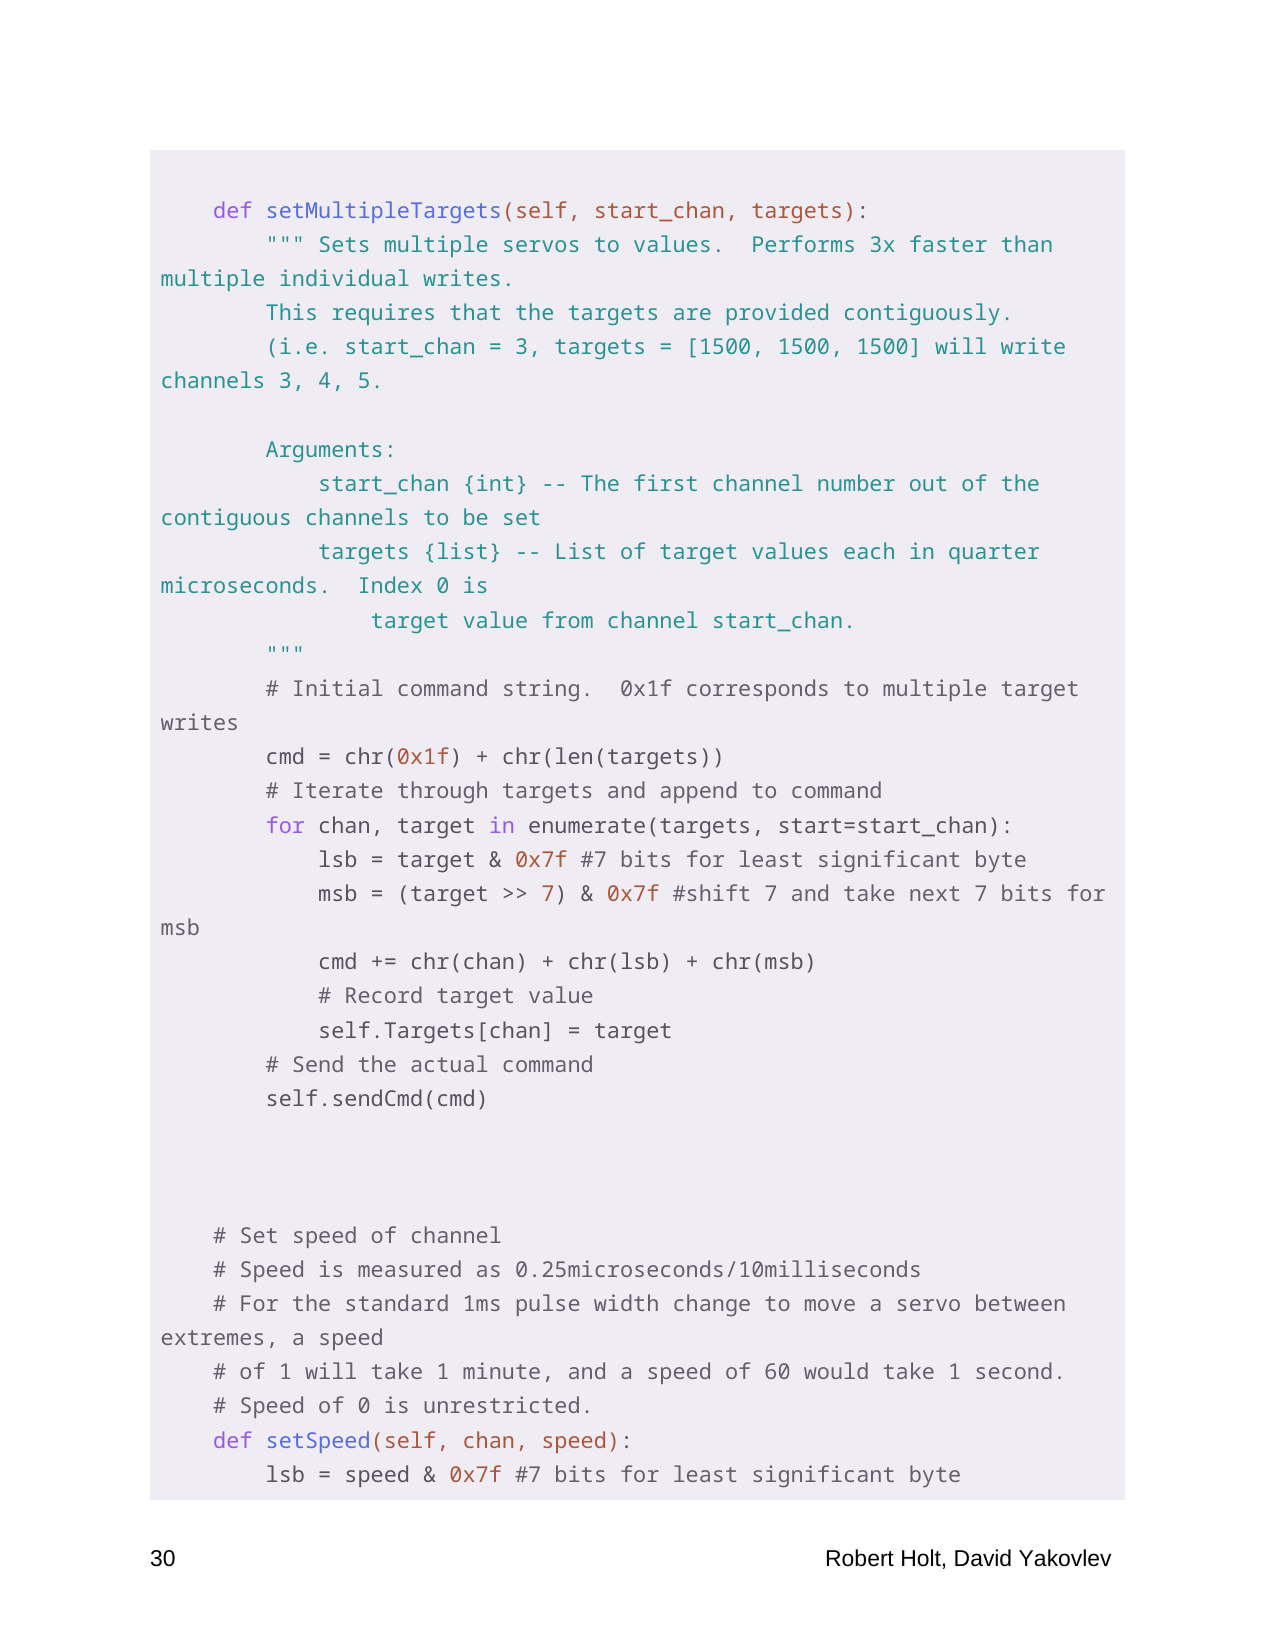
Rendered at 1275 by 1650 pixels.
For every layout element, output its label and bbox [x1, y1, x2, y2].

table_header [150, 150, 1125, 1500]
